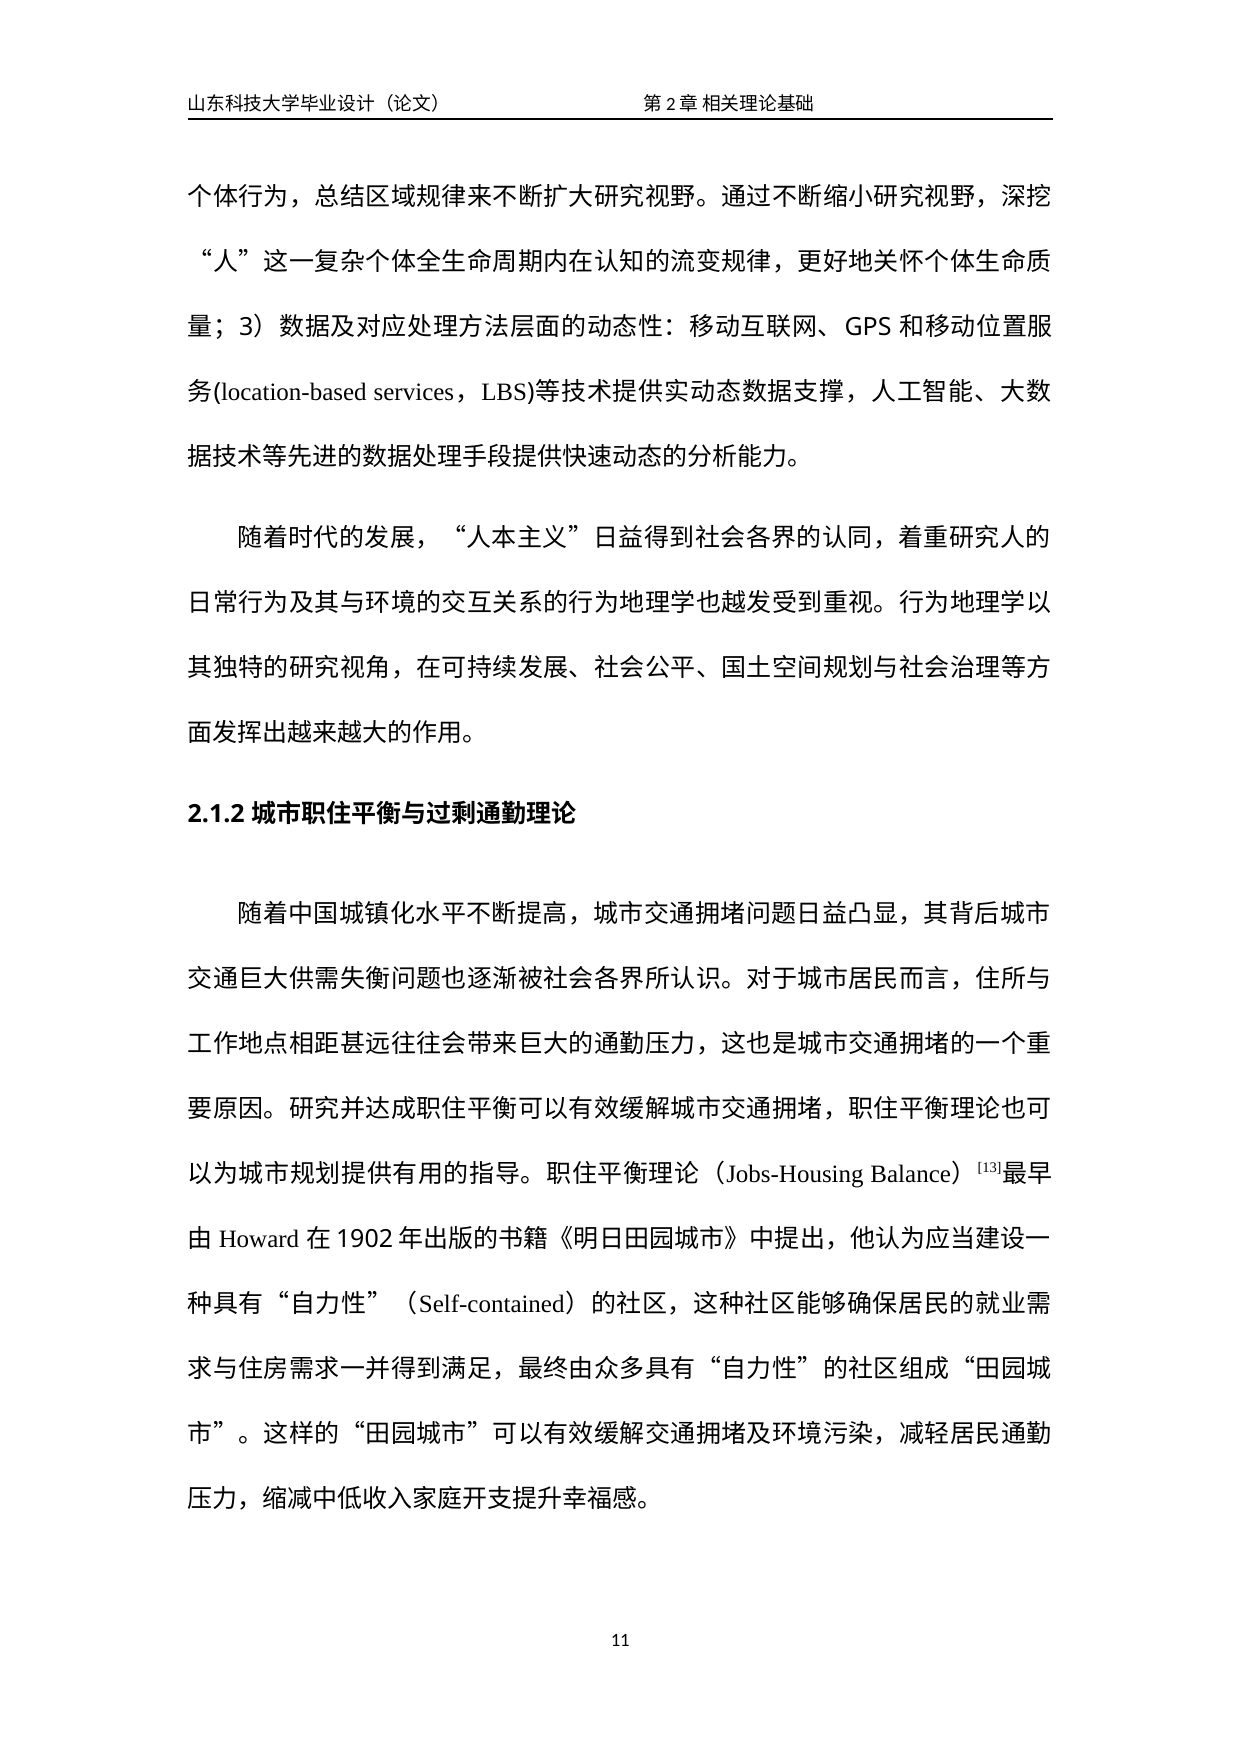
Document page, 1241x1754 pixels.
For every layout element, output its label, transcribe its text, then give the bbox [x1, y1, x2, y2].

text 2.1.2 城市职住平衡与过剩通勤理论 [187, 779, 1053, 844]
text 随着中国城镇化水平不断提高，城市交通拥堵问题日益凸显，其背后城市交通巨大供需失衡问题也逐渐被社会各界所认识。对于城市居民而言，住所与工作地点相距甚远往往会带来巨大的通勤压力，这也是城市交通拥堵的一个重要原因。研究并达成职住平衡可以有效缓解城市交通拥堵，职住平衡理论也可以为城市规划提供有用的指导。职住平衡理论（Jobs-Housing Balance）[13]最早由 Howard 在1902年出版的书籍《明日田园城市》中提出，他认为应当建设一种具有“自力性”（Self-contained）的社区，这种社区能够确保居民的就业需求与住房需求一并得到满足，最终由众多具有“自力性”的社区组成“田园城市”。这样的“田园城市”可以有效缓解交通拥堵及环境污染，减轻居民通勤压力，缩减中低收入家庭开支提升幸福感。 [187, 879, 1053, 1529]
text 随着时代的发展，“人本主义”日益得到社会各界的认同，着重研究人的日常行为及其与环境的交互关系的行为地理学也越发受到重视。行为地理学以其独特的研究视角，在可持续发展、社会公平、国土空间规划与社会治理等方面发挥出越来越大的作用。 [187, 503, 1053, 763]
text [187, 162, 1053, 487]
